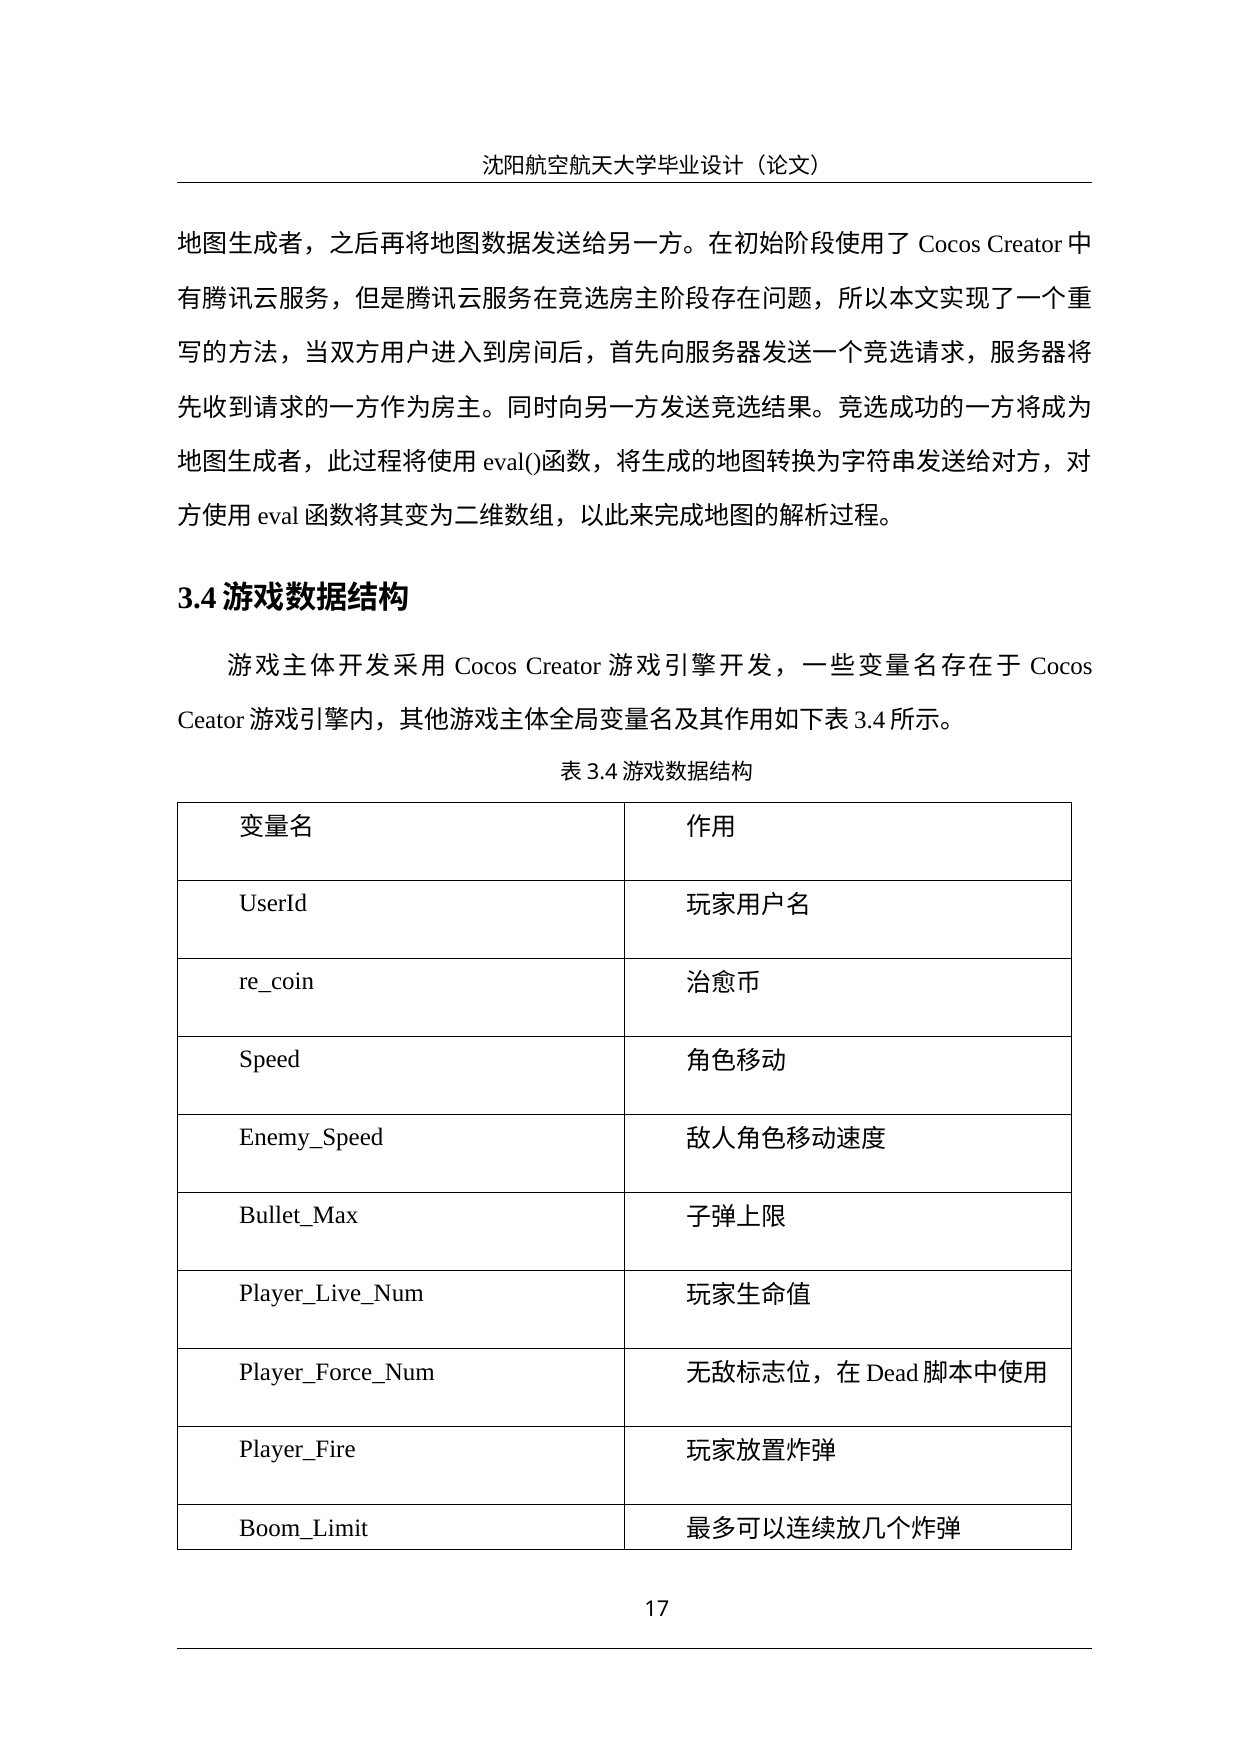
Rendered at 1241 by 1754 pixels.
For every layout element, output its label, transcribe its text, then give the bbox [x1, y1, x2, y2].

table_cell UserId [178, 881, 624, 958]
table_cell 玩家生命值 [625, 1271, 1071, 1348]
table_cell Enemy_Speed [178, 1115, 624, 1192]
table_cell Bullet_Max [178, 1193, 624, 1270]
table_cell 最多可以连续放几个炸弹 [625, 1505, 1071, 1549]
list 3.4游戏数据结构 [177, 572, 1092, 617]
table_cell 治愈币 [625, 959, 1071, 1036]
table_cell 玩家放置炸弹 [625, 1427, 1071, 1504]
table_cell re_coin [178, 959, 624, 1036]
table_header 作用 [625, 803, 1071, 880]
text 表3.4游戏数据结构 [177, 754, 1092, 786]
table_cell 角色移动 [625, 1037, 1071, 1114]
table_cell 敌人角色移动速度 [625, 1115, 1071, 1192]
table_cell 玩家用户名 [625, 881, 1071, 958]
text 游戏主体开发采用Cocos Creator游戏引擎开发，一些变量名存在于Cocos Ceator游戏引擎内，其他游戏主体全局变量名及其作用如下表3.4所示。 [177, 646, 1092, 736]
table_cell 无敌标志位，在Dead脚本中使用 [625, 1349, 1071, 1426]
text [177, 224, 1092, 532]
table_cell Player_Force_Num [178, 1349, 624, 1426]
table_header 变量名 [178, 803, 624, 880]
table_cell Player_Fire [178, 1427, 624, 1504]
table_cell Speed [178, 1037, 624, 1114]
table_cell 子弹上限 [625, 1193, 1071, 1270]
table_cell Player_Live_Num [178, 1271, 624, 1348]
table_cell Boom_Limit [178, 1505, 624, 1549]
